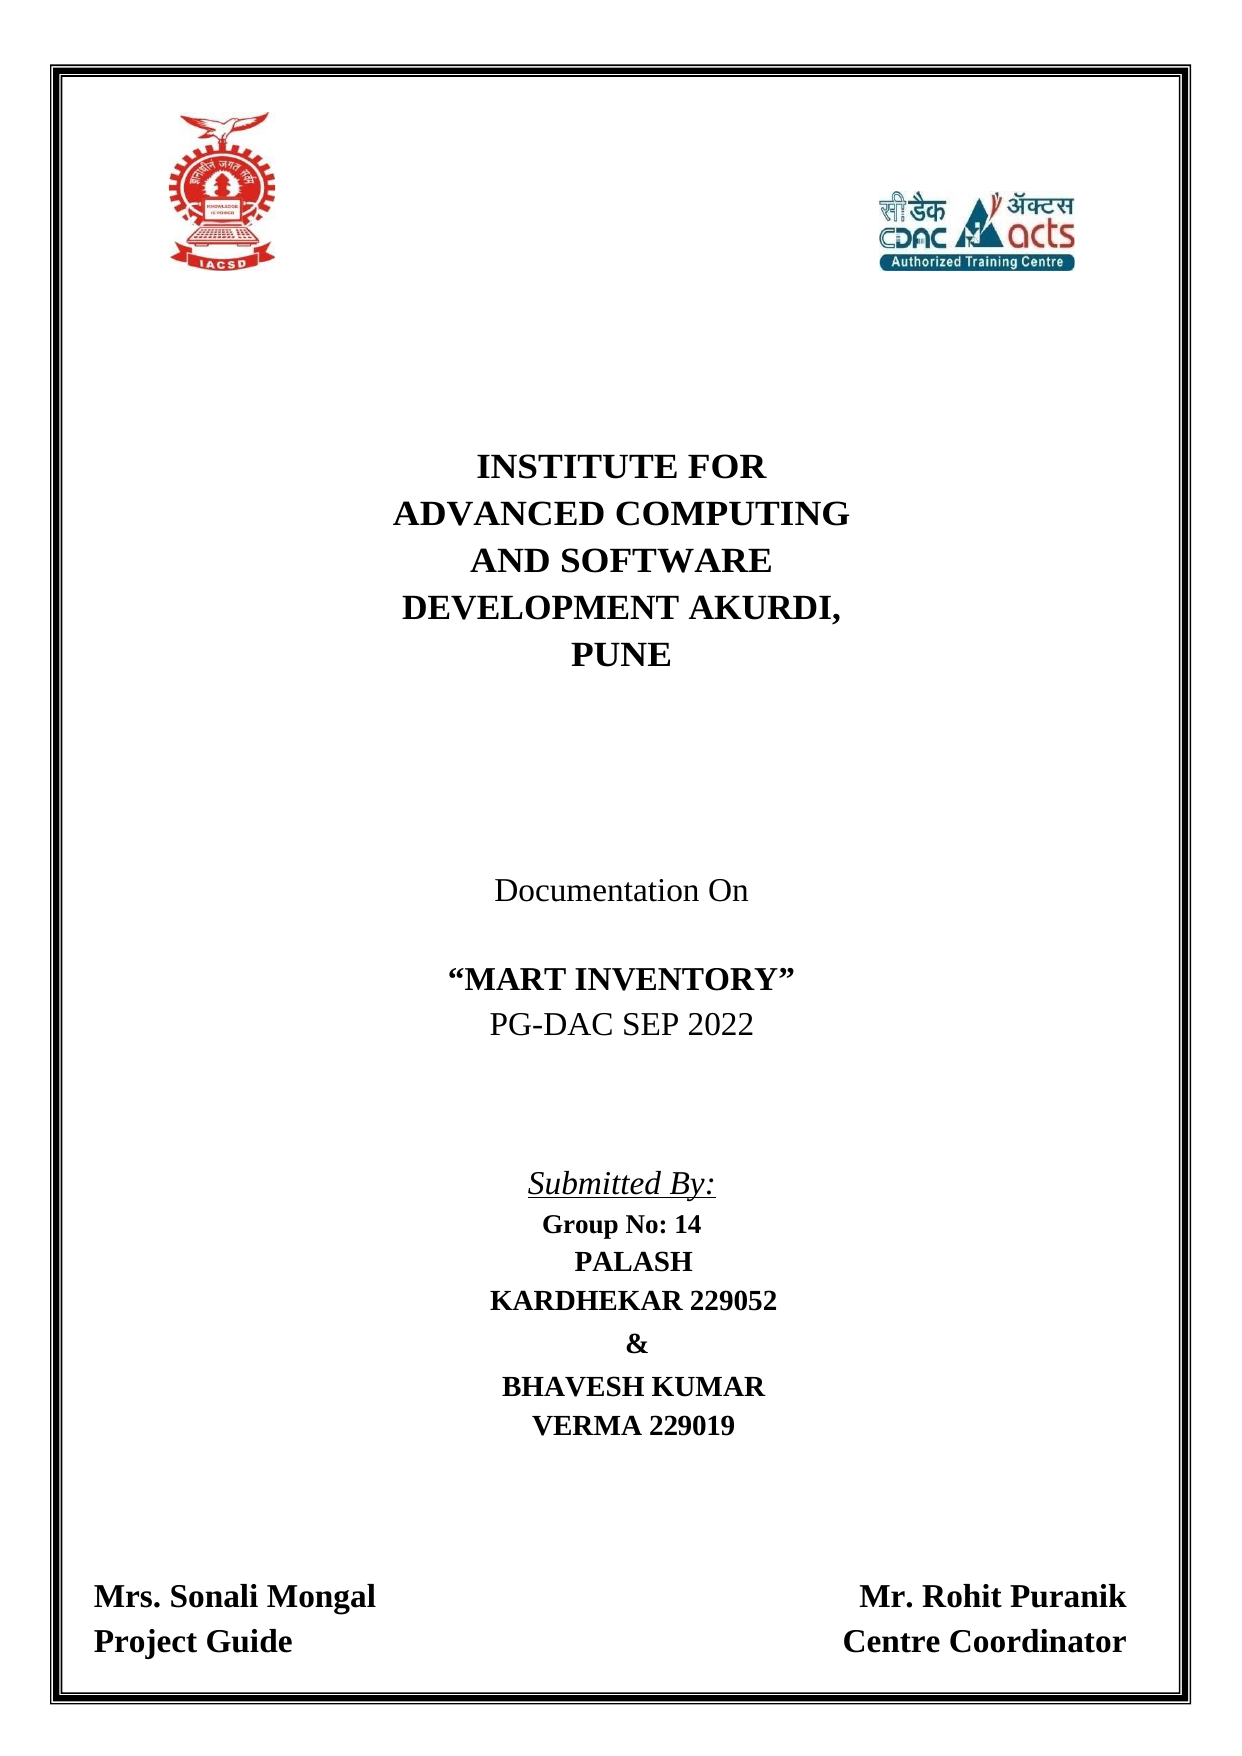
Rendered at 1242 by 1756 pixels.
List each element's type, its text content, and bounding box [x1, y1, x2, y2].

text Submitted By: [366, 1163, 877, 1202]
picture [1068, 265, 1075, 271]
text Mrs. Sonali Mongal Mr. Rohit Puranik [93, 1577, 1142, 1615]
subtitle PALASH KARDHEKAR 229052 [489, 1244, 778, 1316]
text Documentation On [366, 871, 877, 909]
picture [879, 191, 1075, 271]
subtitle & [489, 1326, 778, 1359]
picture [168, 112, 276, 271]
subtitle BHAVESH KUMAR VERMA 229019 [489, 1369, 778, 1441]
text PG-DAC SEP 2022 [366, 1004, 877, 1042]
text Project Guide Centre Coordinator [93, 1621, 1142, 1659]
text “MART INVENTORY” [366, 959, 877, 998]
title INSTITUTE FOR ADVANCED COMPUTING AND SOFTWARE DEVELOPMENT AKURDI, PUNE [392, 446, 851, 674]
text Group No: 14 [366, 1208, 877, 1239]
